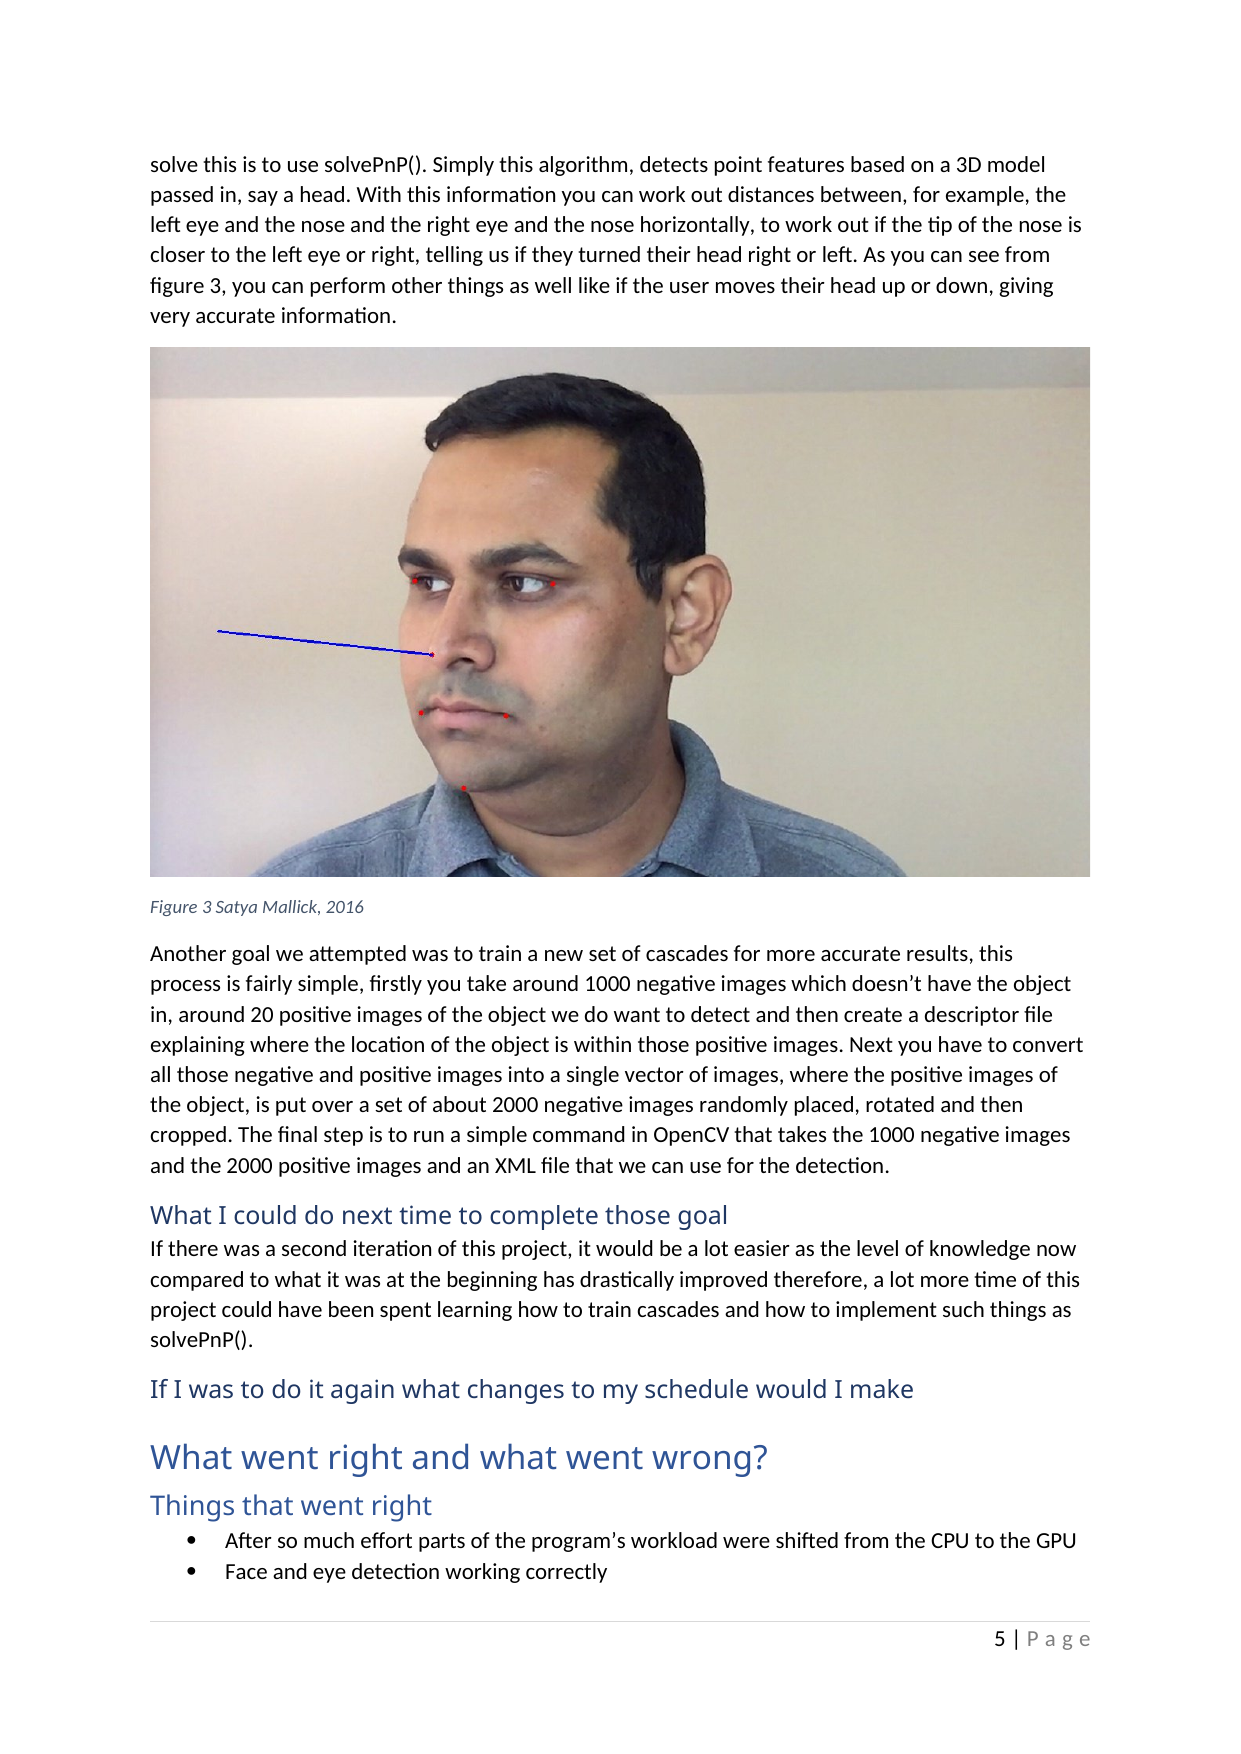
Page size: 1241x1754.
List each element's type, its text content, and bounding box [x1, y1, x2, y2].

picture [150, 347, 1091, 877]
text If there was a second iteration of this project, it would be a lot easier as the level of knowledge now compared to what it was at the beginning has drastically improved therefore, a lot more time of this project could have been spent learning how to train cascades and how to implement such things as solvePnP(). [150, 1234, 1090, 1353]
subtitle Things that went right [150, 1487, 1090, 1524]
subtitle What I could do next time to complete those goal [150, 1198, 1090, 1232]
list After so much effort parts of the program’s workload were shifted from the CPU to the GPU [187, 1527, 1090, 1555]
text Another goal we attempted was to train a new set of cascades for more accurate results, this process is fairly simple, firstly you take around 1000 negative images which doesn’t have the object in, around 20 positive images of the object we do want to detect and then create a descriptor file explaining where the location of the object is within those positive images. Next you have to convert all those negative and positive images into a single vector of images, where the positive images of the object, is put over a set of about 2000 negative images randomly placed, rotated and then cropped. The final step is to run a simple command in OpenCV that takes the 1000 negative images and the 2000 positive images and an XML file that we can use for the detection. [150, 939, 1090, 1179]
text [150, 150, 1090, 329]
subtitle What went right and what went wrong? [150, 1434, 1090, 1479]
subtitle If I was to do it again what changes to my schedule would I make [150, 1372, 1090, 1406]
list Face and eye detection working correctly [187, 1557, 1090, 1585]
